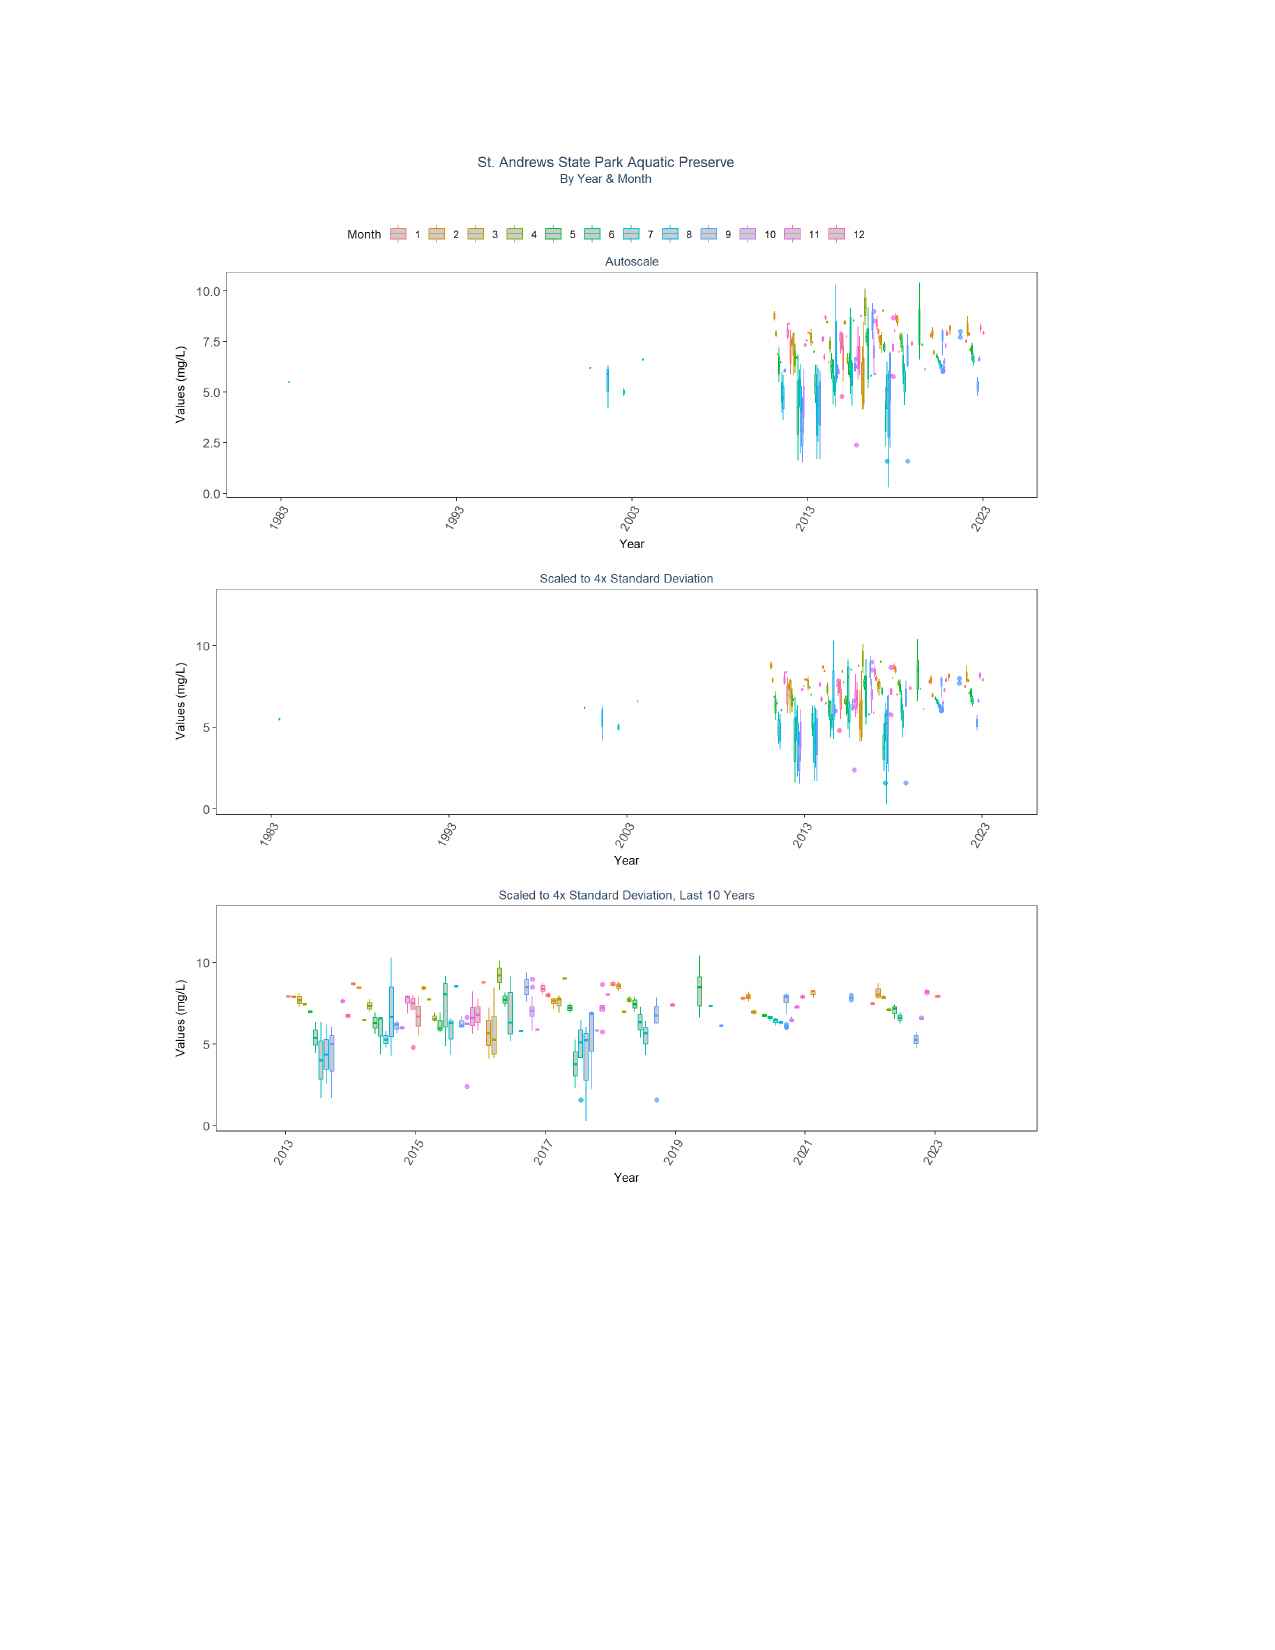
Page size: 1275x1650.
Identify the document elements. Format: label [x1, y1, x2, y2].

picture [168, 150, 1044, 1200]
